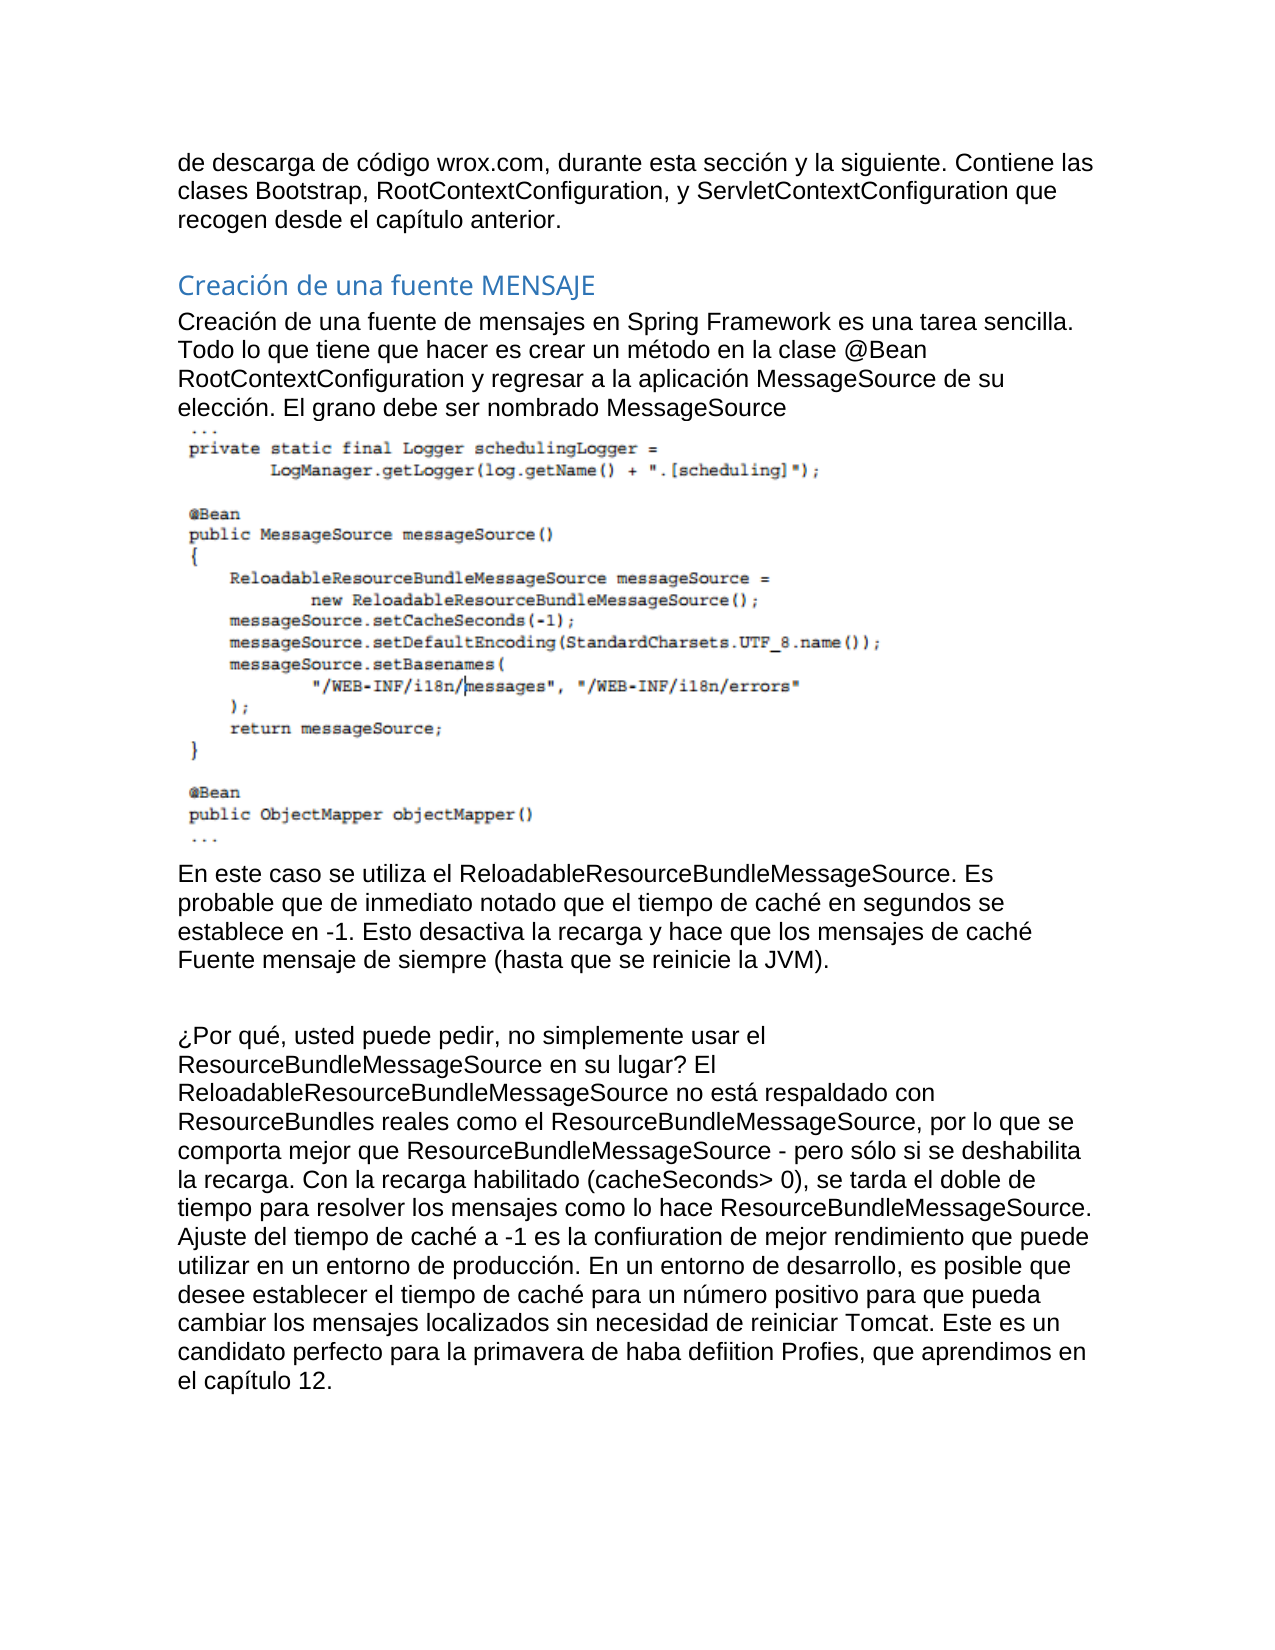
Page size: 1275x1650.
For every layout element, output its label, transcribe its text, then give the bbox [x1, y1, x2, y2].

subtitle Creación de una fuente MENSAJE [177, 267, 1098, 304]
text ¿Por qué, usted puede pedir, no simplemente usar el ResourceBundleMessageSource en su lugar? El ReloadableResourceBundleMessageSource no está respaldado con ResourceBundles reales como el ResourceBundleMessageSource, por lo que se comporta mejor que ResourceBundleMessageSource - pero sólo si se deshabilita la recarga. Con la recarga habilitado (cacheSeconds> 0), se tarda el doble de tiempo para resolver los mensajes como lo hace ResourceBundleMessageSource. Ajuste del tiempo de caché a -1 es la confiuration de mejor rendimiento que puede utilizar en un entorno de producción. En un entorno de desarrollo, es posible que desee establecer el tiempo de caché para un número positivo para que pueda cambiar los mensajes localizados sin necesidad de reiniciar Tomcat. Este es un candidato perfecto para la primavera de haba defiition Profies, que aprendimos en el capítulo 12. [177, 1021, 1098, 1395]
picture [177, 421, 893, 859]
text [177, 148, 1098, 234]
text En este caso se utiliza el ReloadableResourceBundleMessageSource. Es probable que de inmediato notado que el tiempo de caché en segundos se establece en -1. Esto desactiva la recarga y hace que los mensajes de caché Fuente mensaje de siempre (hasta que se reinicie la JVM). [177, 859, 1098, 974]
